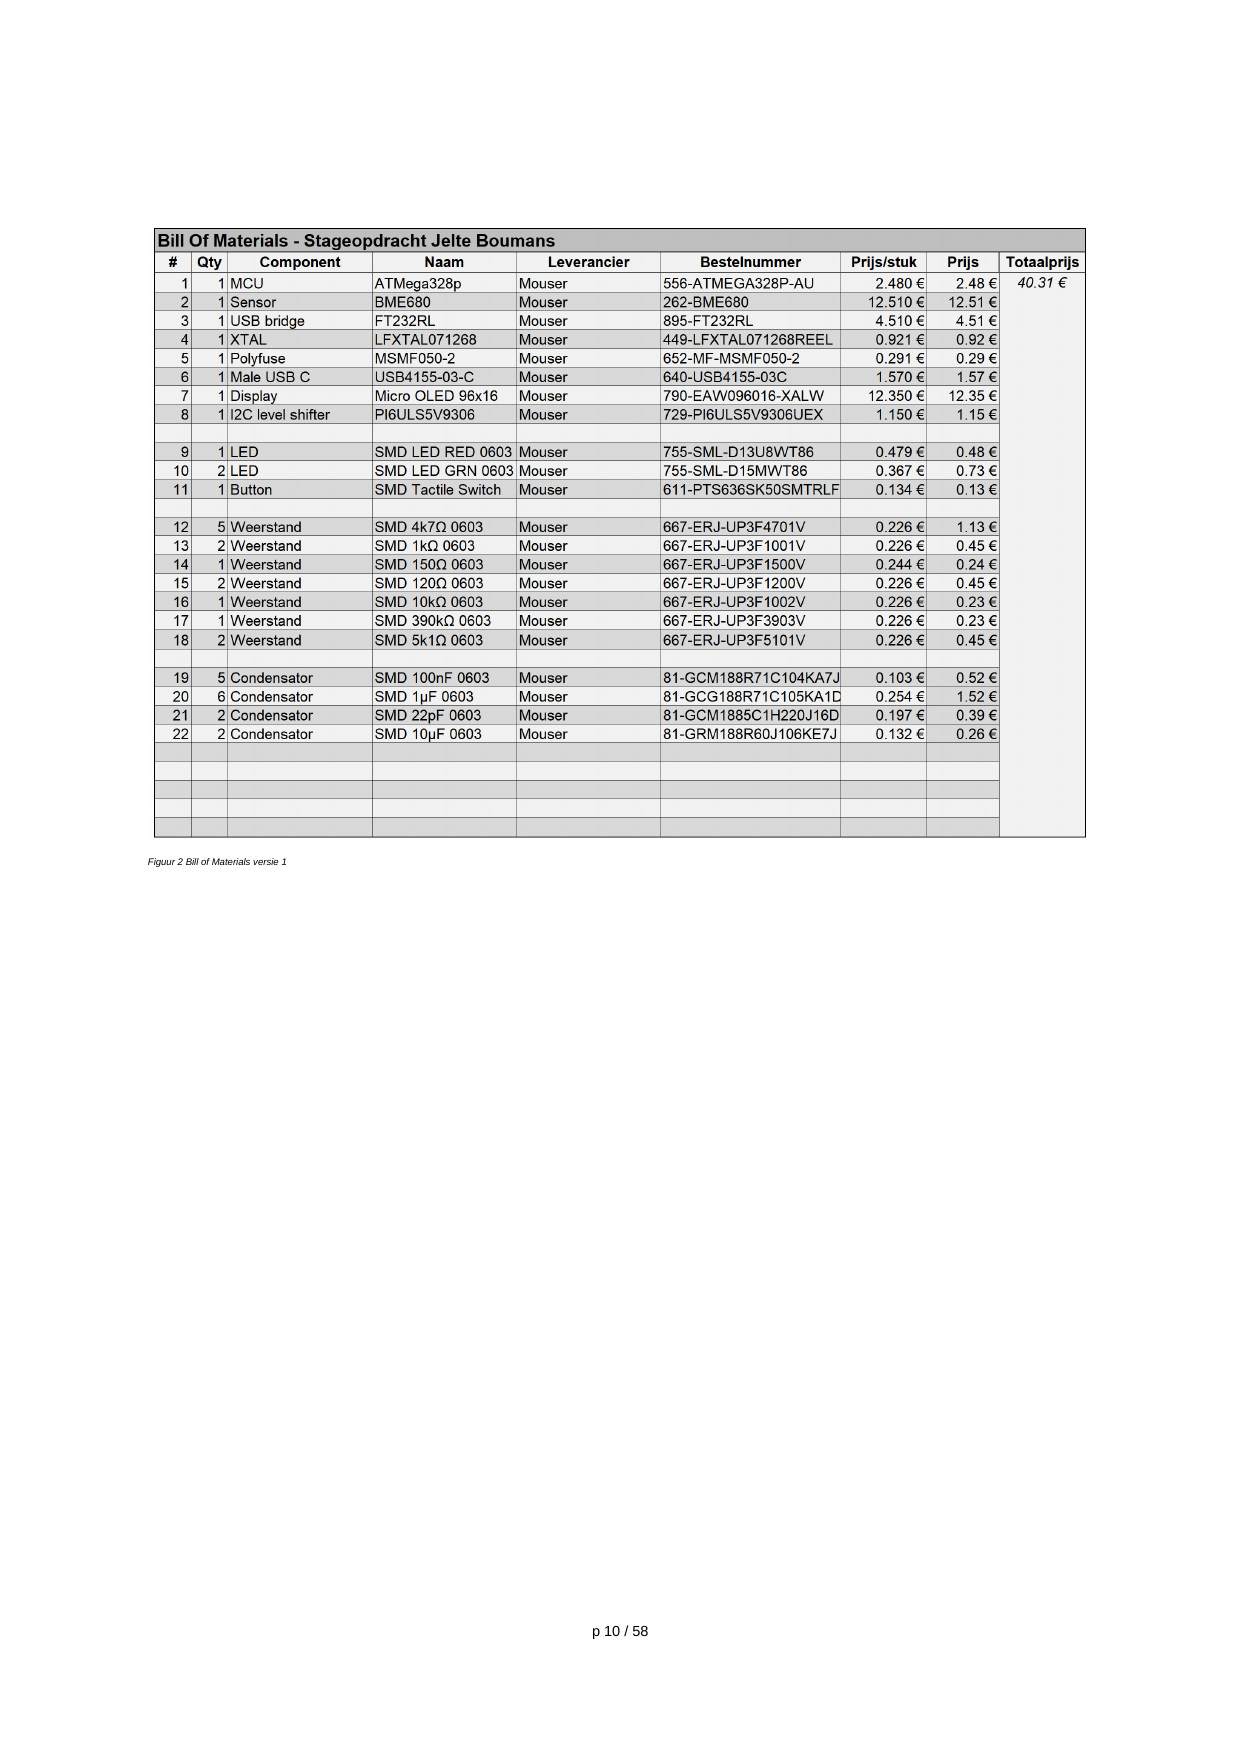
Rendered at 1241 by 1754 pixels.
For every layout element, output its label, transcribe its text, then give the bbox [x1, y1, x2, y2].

picture [147, 218, 1093, 842]
text Figuur 2 Bill of Materials versie 1 [148, 856, 1092, 875]
